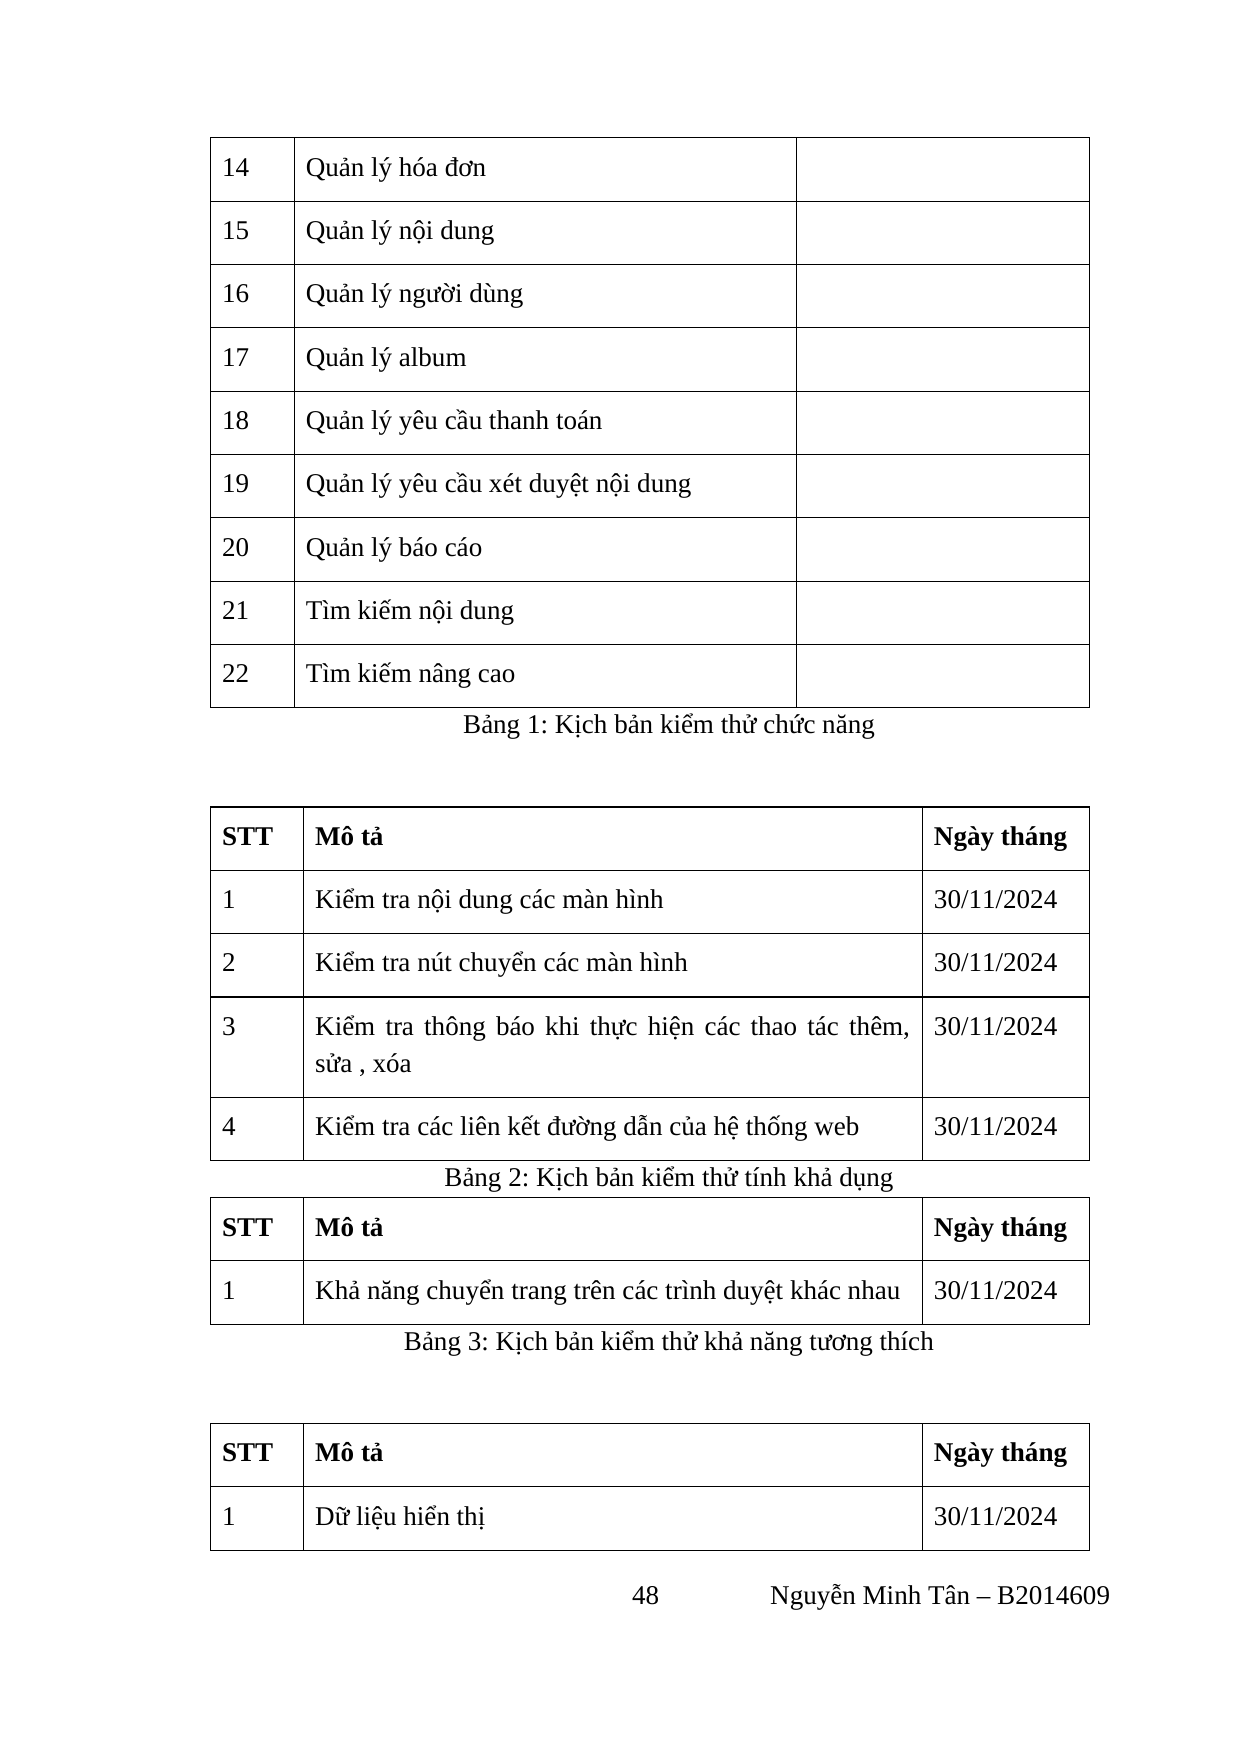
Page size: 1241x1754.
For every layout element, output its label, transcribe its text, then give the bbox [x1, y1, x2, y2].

table_cell Kiểm tra thông báo khi thực hiện các thao tác thêm, sửa , xóa [304, 998, 922, 1097]
table_cell Quản lý yêu cầu xét duyệt nội dung [295, 455, 796, 517]
table_cell [797, 455, 1089, 517]
table_header STT [211, 1424, 303, 1486]
table_header STT [211, 808, 303, 870]
table_cell Quản lý yêu cầu thanh toán [295, 392, 796, 454]
table_cell 1 [211, 871, 303, 933]
table_header Ngày tháng [923, 808, 1089, 870]
table_cell 18 [211, 392, 294, 454]
table_cell Quản lý báo cáo [295, 518, 796, 581]
table_header Ngày tháng [923, 1424, 1089, 1486]
table_cell [797, 265, 1089, 327]
table_cell Quản lý hóa đơn [295, 138, 796, 201]
table_cell [797, 328, 1089, 391]
table_cell Quản lý album [295, 328, 796, 391]
table_cell 30/11/2024 [923, 1098, 1089, 1160]
table_cell 21 [211, 582, 294, 644]
table_cell 30/11/2024 [923, 934, 1089, 996]
table_cell 30/11/2024 [923, 871, 1089, 933]
table_cell Quản lý nội dung [295, 202, 796, 264]
table_cell 1 [211, 1487, 303, 1549]
table_cell [797, 392, 1089, 454]
table_cell [797, 645, 1089, 707]
table_header Ngày tháng [923, 1198, 1089, 1260]
table_cell [797, 518, 1089, 581]
table_cell Kiểm tra các liên kết đường dẫn của hệ thống web [304, 1098, 922, 1160]
table_cell Tìm kiếm nâng cao [295, 645, 796, 707]
table_cell Tìm kiếm nội dung [295, 582, 796, 644]
table_header Mô tả [304, 808, 922, 870]
table_cell 16 [211, 265, 294, 327]
table_cell Khả năng chuyển trang trên các trình duyệt khác nhau [304, 1261, 922, 1324]
table_cell 22 [211, 645, 294, 707]
table_cell 20 [211, 518, 294, 581]
table_cell Quản lý người dùng [295, 265, 796, 327]
table_cell 14 [211, 138, 294, 201]
table_cell [797, 582, 1089, 644]
table_cell [797, 202, 1089, 264]
table_cell 30/11/2024 [923, 998, 1089, 1097]
table_cell Dữ liệu hiển thị [304, 1487, 922, 1549]
table_cell 15 [211, 202, 294, 264]
table_cell 1 [211, 1261, 303, 1324]
table_cell 3 [211, 998, 303, 1097]
table_cell Kiểm tra nút chuyển các màn hình [304, 934, 922, 996]
table_cell Kiểm tra nội dung các màn hình [304, 871, 922, 933]
table_header STT [211, 1198, 303, 1260]
table_cell 17 [211, 328, 294, 391]
table_cell [797, 138, 1089, 201]
table_cell 2 [211, 934, 303, 996]
table_header Mô tả [304, 1424, 922, 1486]
table_cell 30/11/2024 [923, 1261, 1089, 1324]
table_cell 19 [211, 455, 294, 517]
table_cell 4 [211, 1098, 303, 1160]
table_header Mô tả [304, 1198, 922, 1260]
table_cell 30/11/2024 [923, 1487, 1089, 1549]
